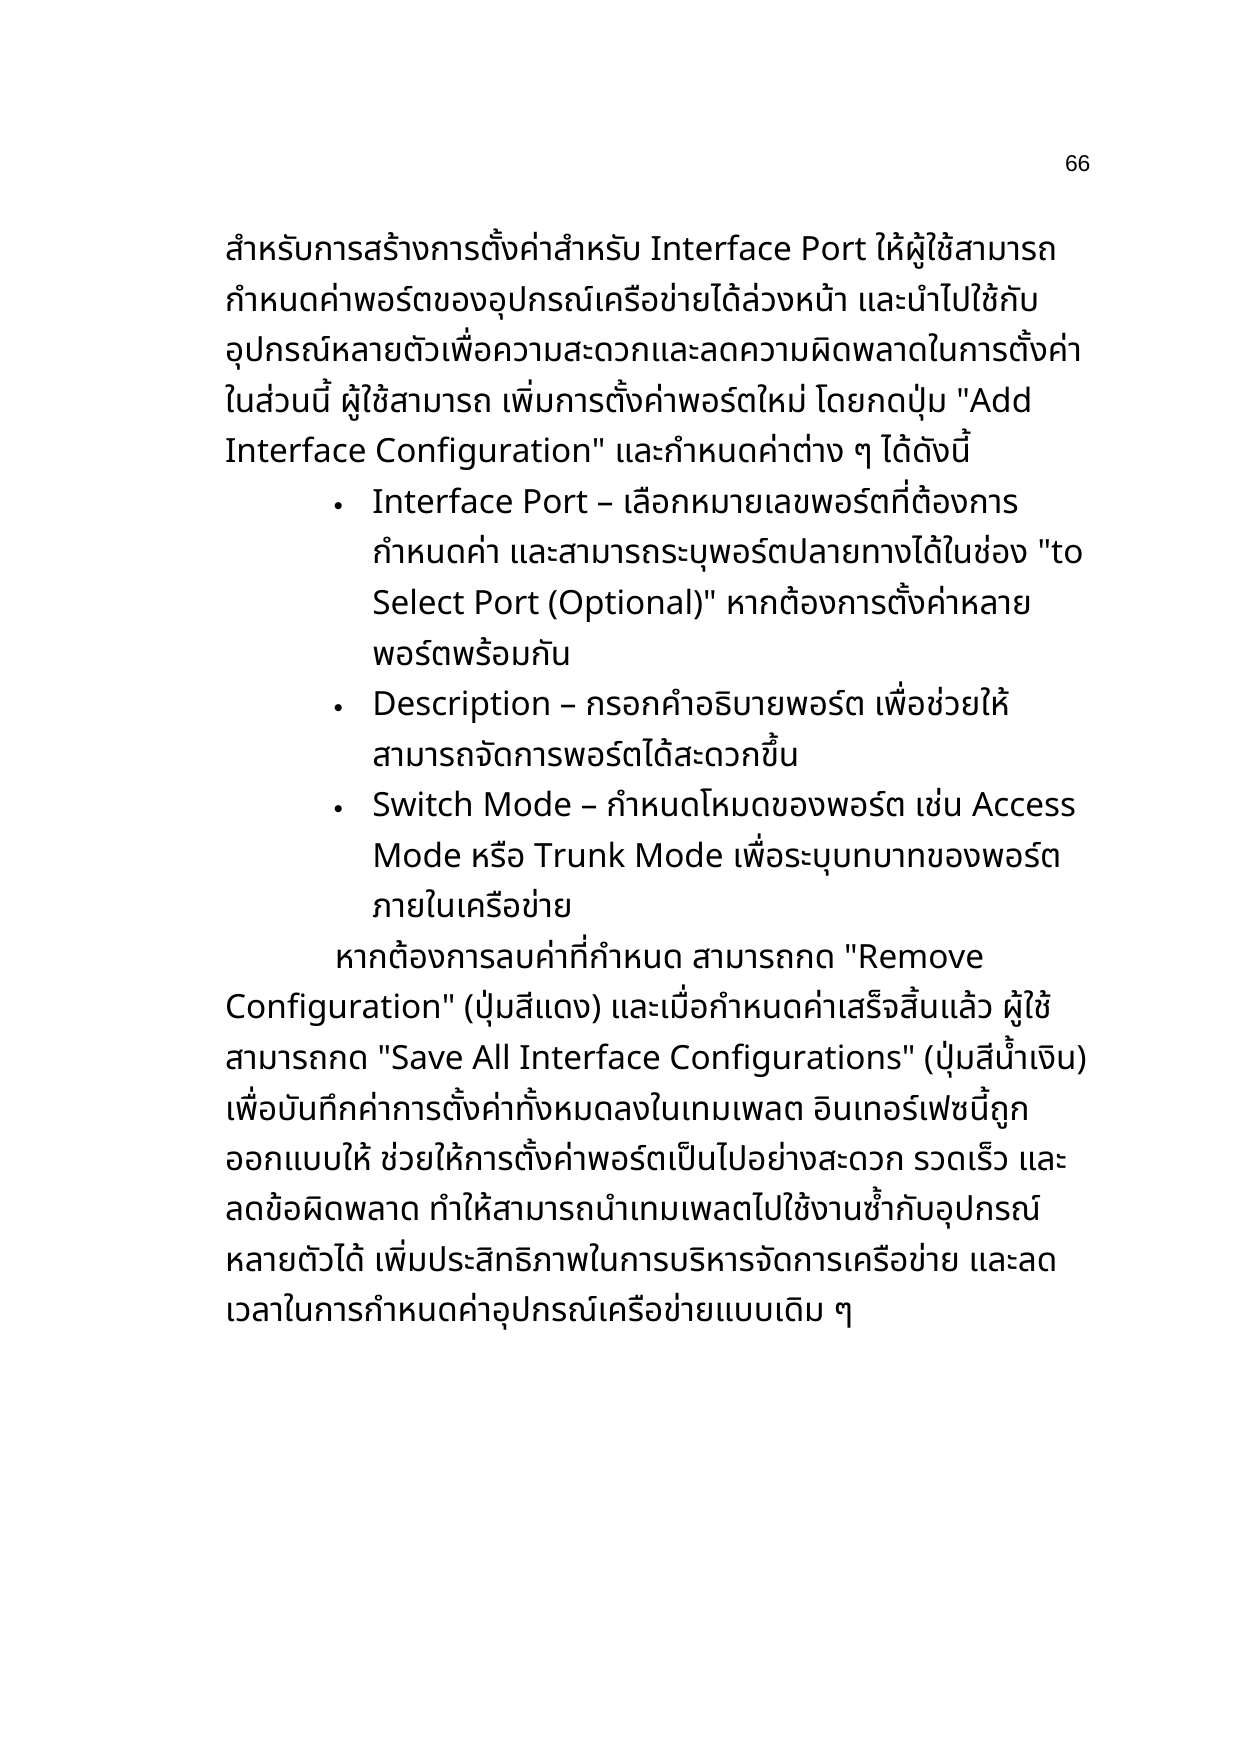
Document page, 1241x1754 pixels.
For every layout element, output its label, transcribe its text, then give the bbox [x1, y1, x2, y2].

list Description – กรอกคำอธิบายพอร์ต เพื่อช่วยให้สามารถจัดการพอร์ตได้สะดวกขึ้น [334, 680, 1090, 781]
list Switch Mode – กำหนดโหมดของพอร์ต เช่น Access Mode หรือ Trunk Mode เพื่อระบุบทบาทของพอร์ตภายในเครือข่าย [334, 781, 1090, 933]
text หากต้องการลบค่าที่กำหนด สามารถกด "Remove Configuration" (ปุ่มสีแดง) และเมื่อกำหนดค่าเสร็จสิ้นแล้ว ผู้ใช้สามารถกด "Save All Interface Configurations" (ปุ่มสีน้ำเงิน) เพื่อบันทึกค่าการตั้งค่าทั้งหมดลงในเทมเพลต อินเทอร์เฟซนี้ถูกออกแบบให้ ช่วยให้การตั้งค่าพอร์ตเป็นไปอย่างสะดวก รวดเร็ว และลดข้อผิดพลาด ทำให้สามารถนำเทมเพลตไปใช้งานซ้ำกับอุปกรณ์หลายตัวได้ เพิ่มประสิทธิภาพในการบริหารจัดการเครือข่าย และลดเวลาในการกำหนดค่าอุปกรณ์เครือข่ายแบบเดิม ๆ [225, 933, 1090, 1337]
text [225, 225, 1090, 478]
list Interface Port – เลือกหมายเลขพอร์ตที่ต้องการกำหนดค่า และสามารถระบุพอร์ตปลายทางได้ในช่อง "to Select Port (Optional)" หากต้องการตั้งค่าหลายพอร์ตพร้อมกัน [334, 478, 1090, 680]
